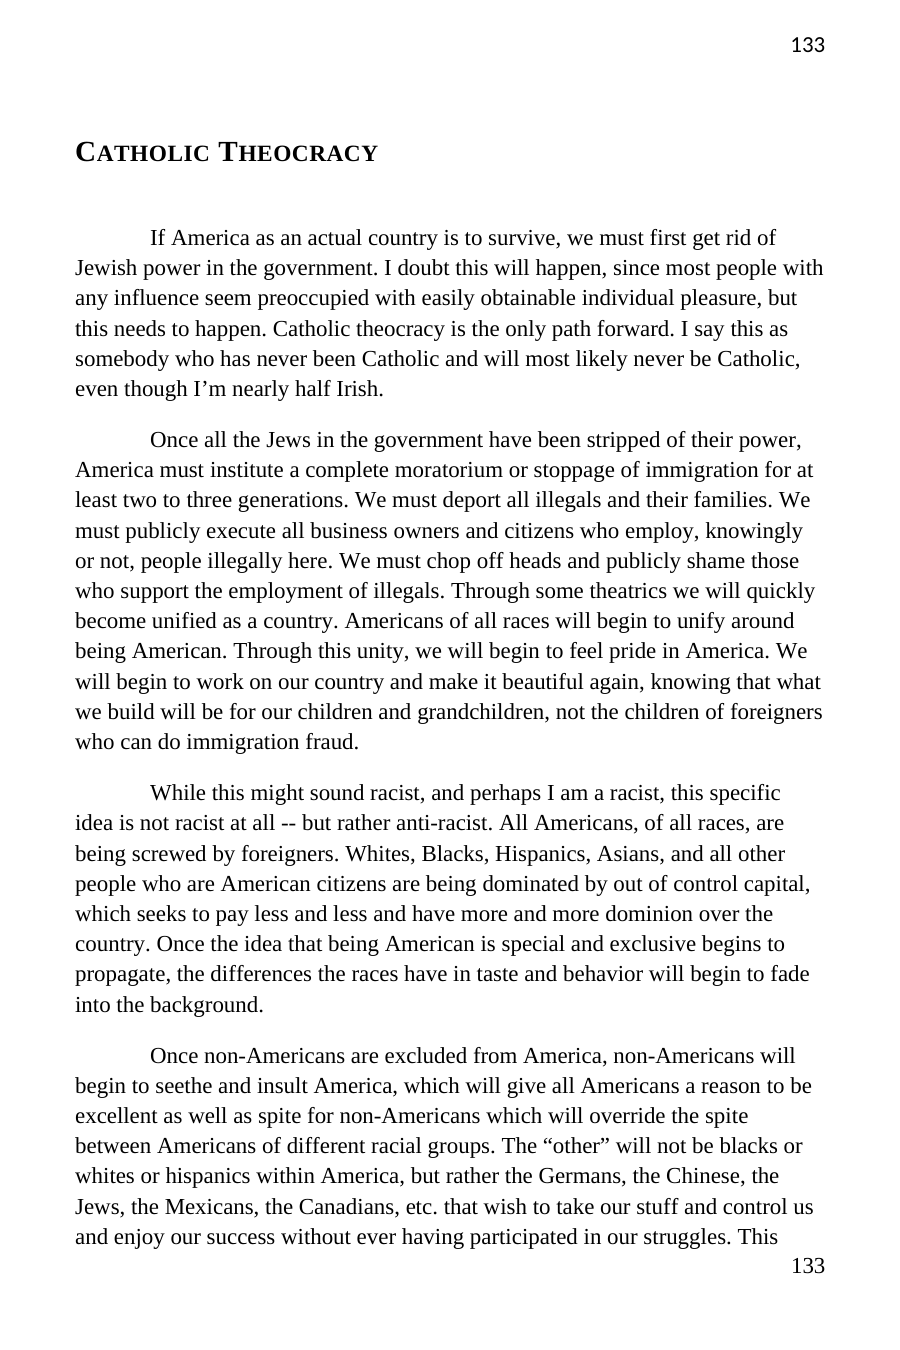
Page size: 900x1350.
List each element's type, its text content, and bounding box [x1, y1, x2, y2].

text While this might sound racist, and perhaps I am a racist, this specific idea is not racist at all -- but rather anti-racist. All Americans, of all races, are being screwed by foreigners. Whites, Blacks, Hispanics, Asians, and all other people who are American citizens are being dominated by out of control capital, which seeks to pay less and less and have more and more dominion over the country. Once the idea that being American is special and exclusive begins to propagate, the differences the races have in taste and behavior will begin to fade into the background. [75, 779, 825, 1017]
text Once all the Jews in the government have been stripped of their power, America must institute a complete moratorium or stoppage of immigration for at least two to three generations. We must deport all illegals and their families. We must publicly execute all business owners and citizens who employ, knowingly or not, people illegally here. We must chop off heads and publicly shame those who support the employment of illegals. Through some theatrics we will quickly become unified as a country. Americans of all races will begin to unify around being American. Through this unity, we will begin to feel pride in America. We will begin to work on our country and make it beautiful again, knowing that what we build will be for our children and grandchildren, not the children of foreigners who can do immigration fraud. [75, 426, 825, 754]
subtitle Catholic Theocracy [75, 134, 825, 168]
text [75, 1042, 825, 1249]
text If America as an actual country is to survive, we must first get rid of Jewish power in the government. I doubt this will happen, since most people with any influence seem preoccupied with easily obtainable individual pleasure, but this needs to happen. Catholic theocracy is the only path forward. I say this as somebody who has never been Catholic and will most likely never be Catholic, even though I’m nearly half Irish. [75, 224, 825, 401]
